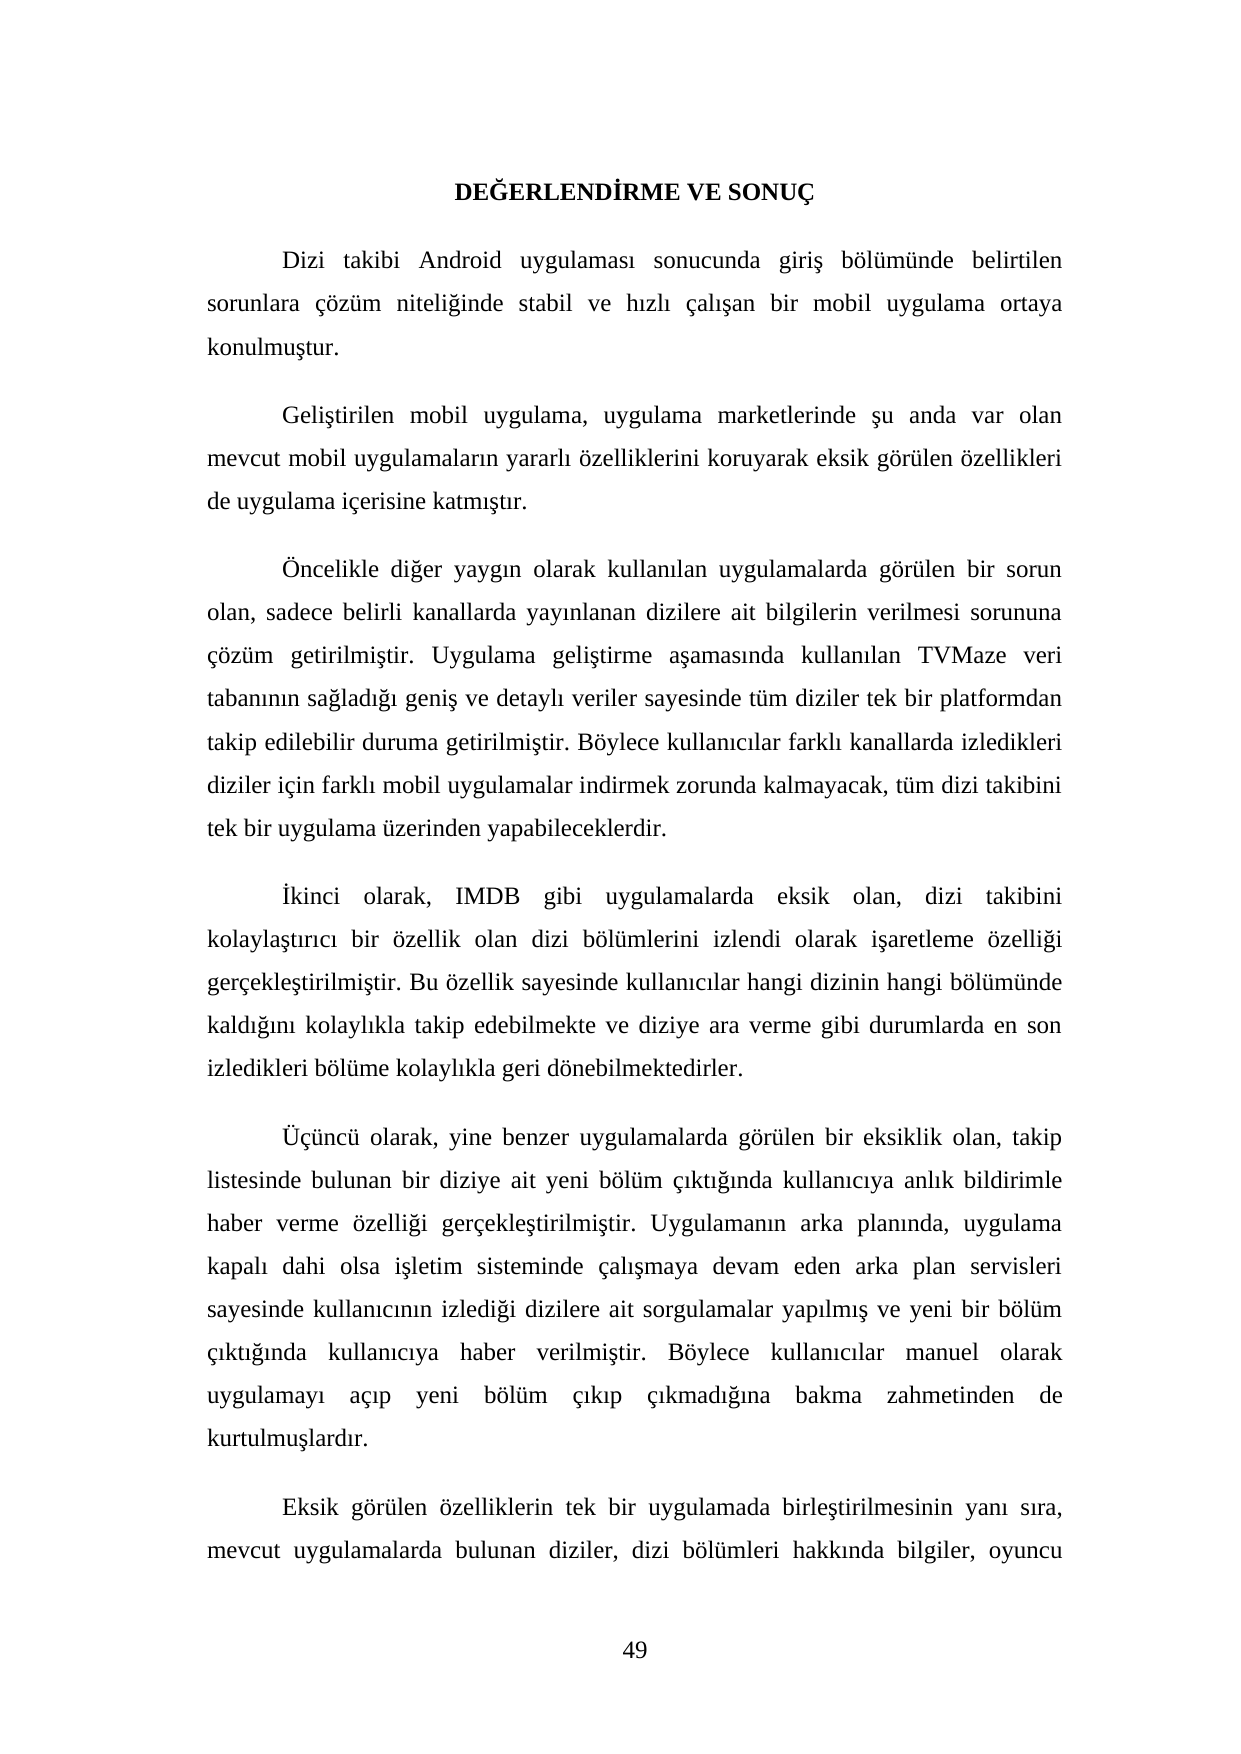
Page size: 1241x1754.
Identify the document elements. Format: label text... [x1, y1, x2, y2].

text DEĞERLENDİRME VE SONUÇ [207, 177, 1063, 206]
text Dizi takibi Android uygulaması sonucunda giriş bölümünde belirtilen sorunlara çözüm niteliğinde stabil ve hızlı çalışan bir mobil uygulama ortaya konulmuştur. [207, 245, 1063, 360]
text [207, 1492, 1063, 1563]
text Geliştirilen mobil uygulama, uygulama marketlerinde şu anda var olan mevcut mobil uygulamaların yararlı özelliklerini koruyarak eksik görülen özellikleri de uygulama içerisine katmıştır. [207, 400, 1063, 515]
text Üçüncü olarak, yine benzer uygulamalarda görülen bir eksiklik olan, takip listesinde bulunan bir diziye ait yeni bölüm çıktığında kullanıcıya anlık bildirimle haber verme özelliği gerçekleştirilmiştir. Uygulamanın arka planında, uygulama kapalı dahi olsa işletim sisteminde çalışmaya devam eden arka plan servisleri sayesinde kullanıcının izlediği dizilere ait sorgulamalar yapılmış ve yeni bir bölüm çıktığında kullanıcıya haber verilmiştir. Böylece kullanıcılar manuel olarak uygulamayı açıp yeni bölüm çıkıp çıkmadığına bakma zahmetinden de kurtulmuşlardır. [207, 1122, 1063, 1452]
text Öncelikle diğer yaygın olarak kullanılan uygulamalarda görülen bir sorun olan, sadece belirli kanallarda yayınlanan dizilere ait bilgilerin verilmesi sorununa çözüm getirilmiştir. Uygulama geliştirme aşamasında kullanılan TVMaze veri tabanının sağladığı geniş ve detaylı veriler sayesinde tüm diziler tek bir platformdan takip edilebilir duruma getirilmiştir. Böylece kullanıcılar farklı kanallarda izledikleri diziler için farklı mobil uygulamalar indirmek zorunda kalmayacak, tüm dizi takibini tek bir uygulama üzerinden yapabileceklerdir. [207, 554, 1063, 842]
text İkinci olarak, IMDB gibi uygulamalarda eksik olan, dizi takibini kolaylaştırıcı bir özellik olan dizi bölümlerini izlendi olarak işaretleme özelliği gerçekleştirilmiştir. Bu özellik sayesinde kullanıcılar hangi dizinin hangi bölümünde kaldığını kolaylıkla takip edebilmekte ve diziye ara verme gibi durumlarda en son izledikleri bölüme kolaylıkla geri dönebilmektedirler. [207, 881, 1063, 1082]
